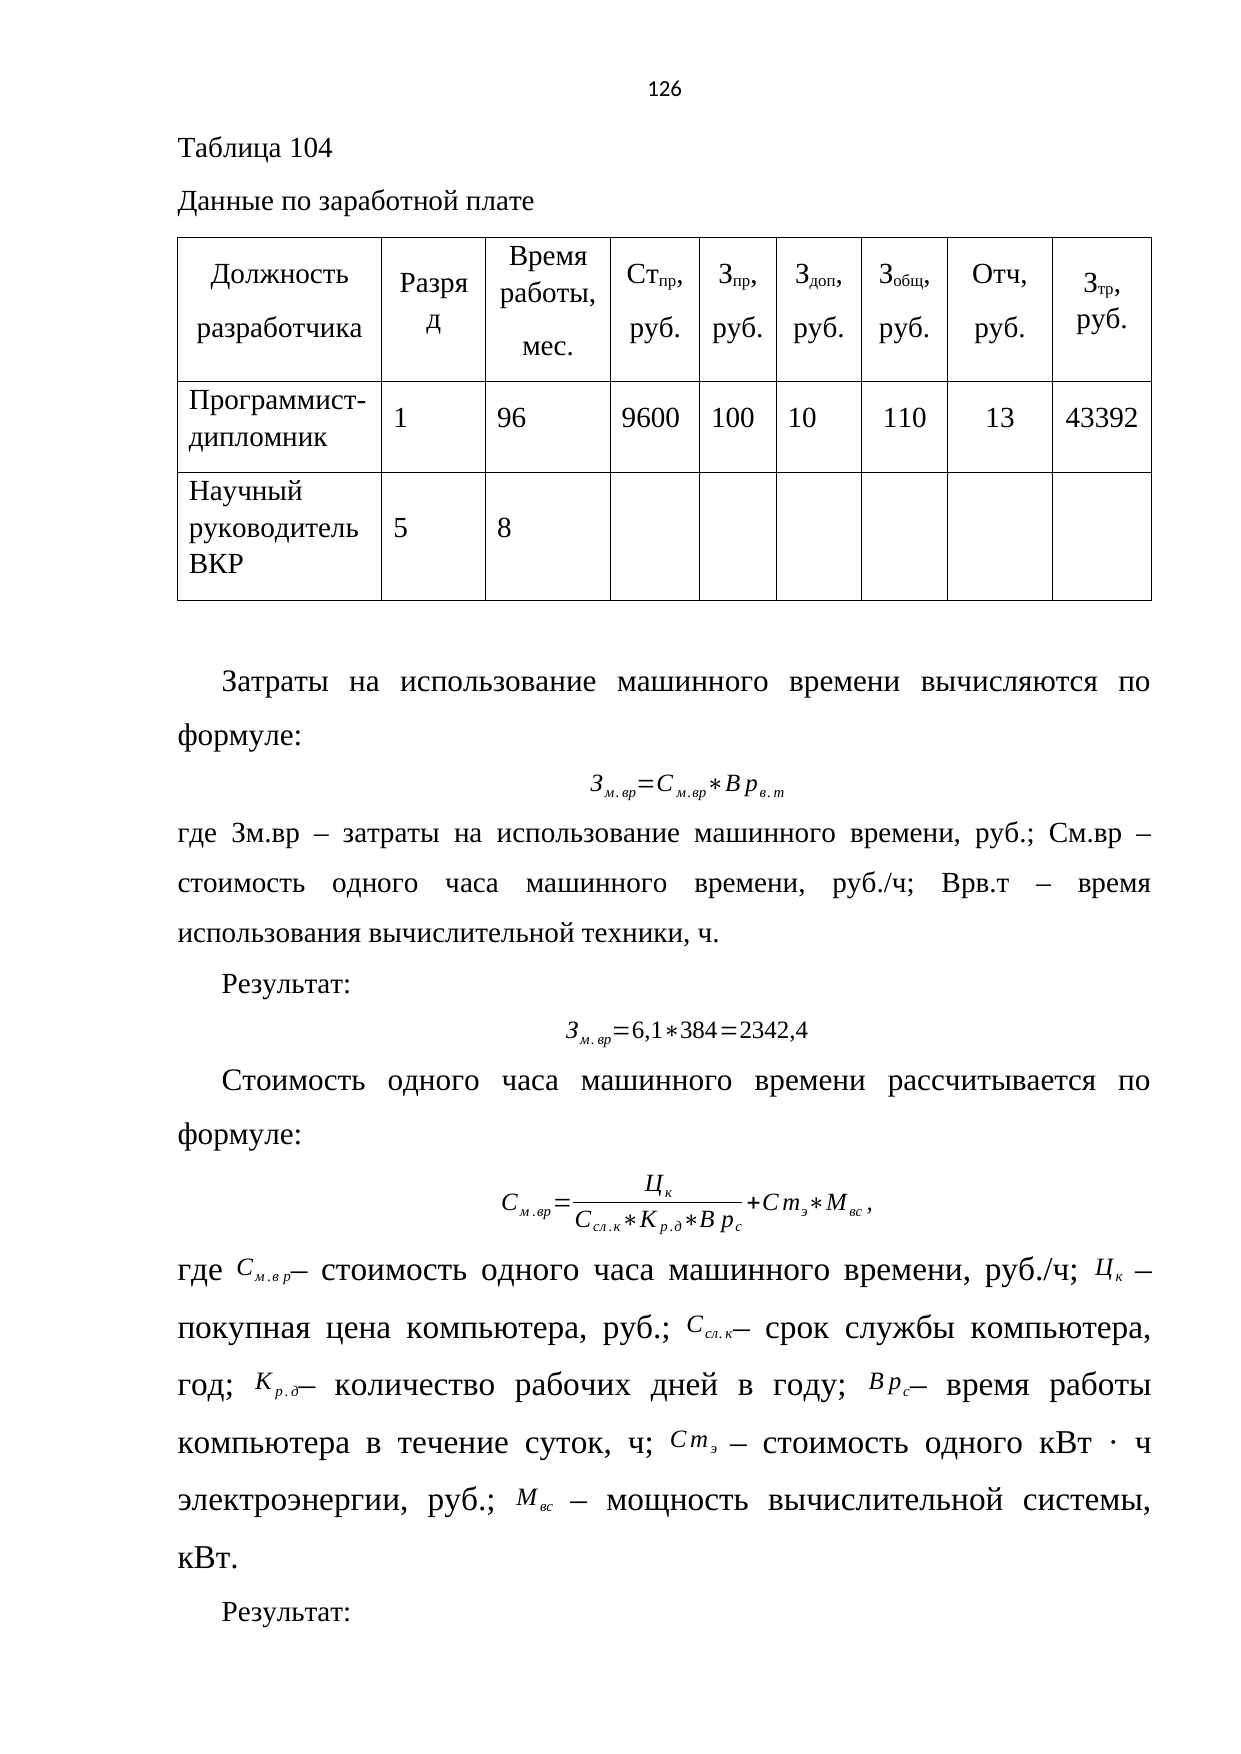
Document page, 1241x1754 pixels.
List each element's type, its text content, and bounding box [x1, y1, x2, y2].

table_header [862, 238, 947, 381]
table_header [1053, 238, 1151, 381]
text Результат: [177, 966, 1152, 999]
text где Зм.вр – затраты на использование машинного времени, руб.; См.вр – стоимость одного часа машинного времени, руб./ч; Врв.т – время использования вычислительной техники, ч. [177, 815, 1152, 949]
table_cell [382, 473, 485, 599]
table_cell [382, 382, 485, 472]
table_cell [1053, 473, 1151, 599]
text где – стоимость одного часа машинного времени, руб./ч; – покупная цена компьютера, руб.; – срок службы компьютера, год; – количество рабочих дней в году; – время работы компьютера в течение суток, ч; – стоимость одного кВт · ч электроэнергии, руб.; – мощность вычислительной системы, кВт. [177, 1249, 1152, 1575]
text Стоимость одного часа машинного времени рассчитывается по формуле: [177, 1062, 1152, 1151]
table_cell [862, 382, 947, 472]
text Данные по заработной плате [177, 183, 1152, 217]
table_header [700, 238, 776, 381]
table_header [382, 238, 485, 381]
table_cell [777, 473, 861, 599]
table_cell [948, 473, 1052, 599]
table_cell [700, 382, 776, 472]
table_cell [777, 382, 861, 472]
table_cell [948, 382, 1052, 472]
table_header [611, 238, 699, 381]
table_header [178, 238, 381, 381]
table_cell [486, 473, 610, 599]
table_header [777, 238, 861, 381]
text Результат: [177, 1594, 1152, 1628]
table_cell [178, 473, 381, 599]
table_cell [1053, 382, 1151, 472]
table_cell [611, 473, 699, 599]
text Затраты на использование машинного времени вычисляются по формуле: [177, 662, 1152, 752]
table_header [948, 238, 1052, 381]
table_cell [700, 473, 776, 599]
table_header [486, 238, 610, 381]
text Таблица 104 [177, 130, 1152, 163]
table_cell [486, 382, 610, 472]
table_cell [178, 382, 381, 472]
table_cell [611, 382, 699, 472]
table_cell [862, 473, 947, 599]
